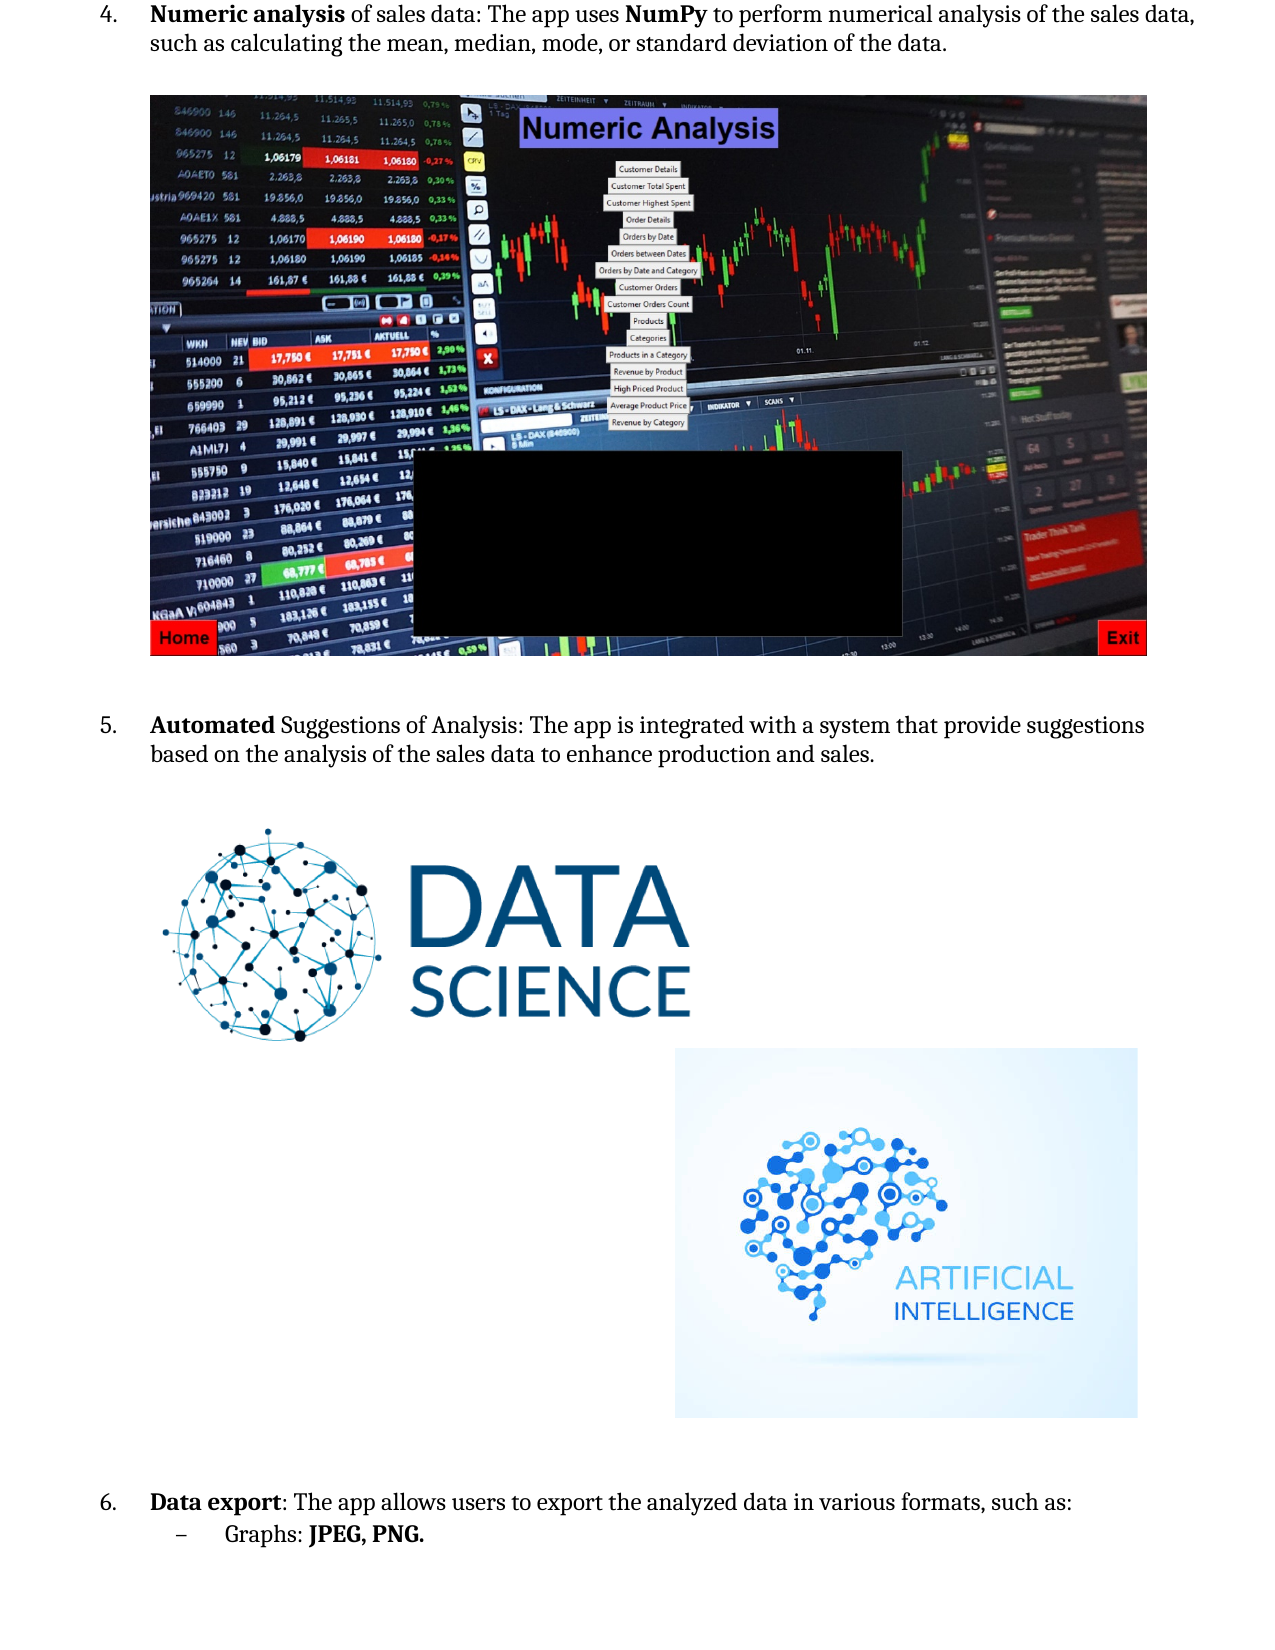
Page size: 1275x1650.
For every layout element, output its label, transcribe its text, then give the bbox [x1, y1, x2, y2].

picture [150, 804, 1138, 1418]
list Data export: The app allows users to export the analyzed data in various formats, such as: [100, 1487, 1200, 1516]
list Graphs: JPEG, PNG. [175, 1520, 1200, 1549]
list Automated Suggestions of Analysis: The app is integrated with a system that provide suggestions based on the analysis of the sales data to enhance production and sales. [100, 711, 1200, 769]
list Numeric analysis of sales data: The app uses NumPy to perform numerical analysis of the sales data, such as calculating the mean, median, mode, or standard deviation of the data. [100, 0, 1200, 57]
picture [150, 95, 1147, 656]
